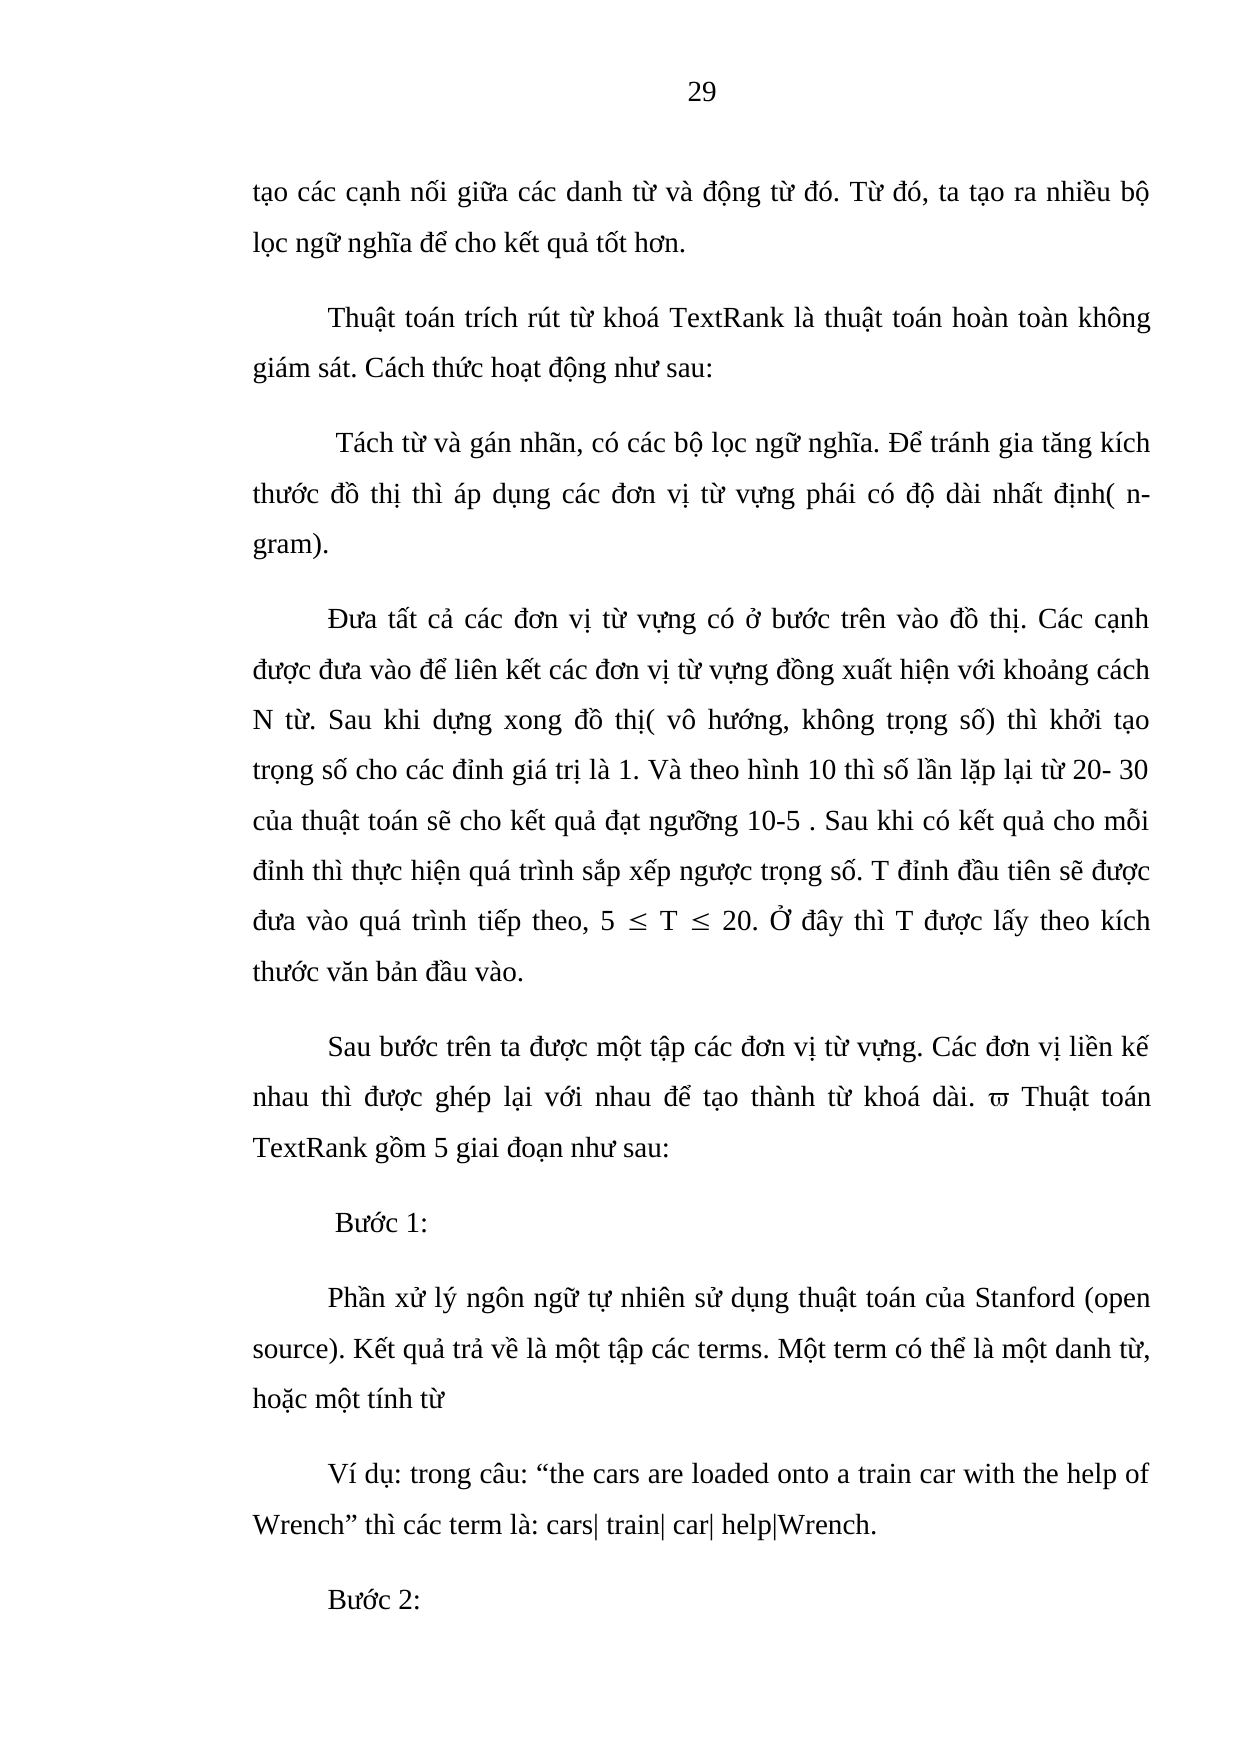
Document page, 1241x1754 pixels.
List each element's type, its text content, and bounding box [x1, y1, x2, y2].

text Thuật toán trích rút từ khoá TextRank là thuật toán hoàn toàn không giám sát. Cách thức hoạt động như sau: [252, 300, 1152, 384]
text Tách từ và gán nhãn, có các bộ lọc ngữ nghĩa. Để tránh gia tăng kích thước đồ thị thì áp dụng các đơn vị từ vựng phái có độ dài nhất định( n- gram). [252, 426, 1152, 560]
text Ví dụ: trong câu: “the cars are loaded onto a train car with the help of Wrench” thì các term là: cars| train| car| help|Wrench. [252, 1456, 1152, 1540]
text Bước 1: [252, 1205, 1152, 1239]
text Phần xử lý ngôn ngữ tự nhiên sử dụng thuật toán của Stanford (open source). Kết quả trả về là một tập các terms. Một term có thể là một danh từ, hoặc một tính từ [252, 1281, 1152, 1415]
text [252, 174, 1152, 258]
text Bước 2: [252, 1582, 1152, 1616]
text Sau bước trên ta được một tập các đơn vị từ vựng. Các đơn vị liền kế nhau thì được ghép lại với nhau để tạo thành từ khoá dài. Thuật toán TextRank gồm 5 giai đoạn như sau: [252, 1029, 1152, 1163]
text Đưa tất cả các đơn vị từ vựng có ở bước trên vào đồ thị. Các cạnh được đưa vào để liên kết các đơn vị từ vựng đồng xuất hiện với khoảng cách N từ. Sau khi dựng xong đồ thị( vô hướng, không trọng số) thì khởi tạo trọng số cho các đỉnh giá trị là 1. Và theo hình 10 thì số lần lặp lại từ 20- 30 của thuật toán sẽ cho kết quả đạt ngưỡng 10-5 . Sau khi có kết quả cho mỗi đỉnh thì thực hiện quá trình sắp xếp ngược trọng số. T đỉnh đầu tiên sẽ được đưa vào quá trình tiếp theo, 5 T 20. Ở đây thì T được lấy theo kích thước văn bản đầu vào. [252, 602, 1152, 987]
